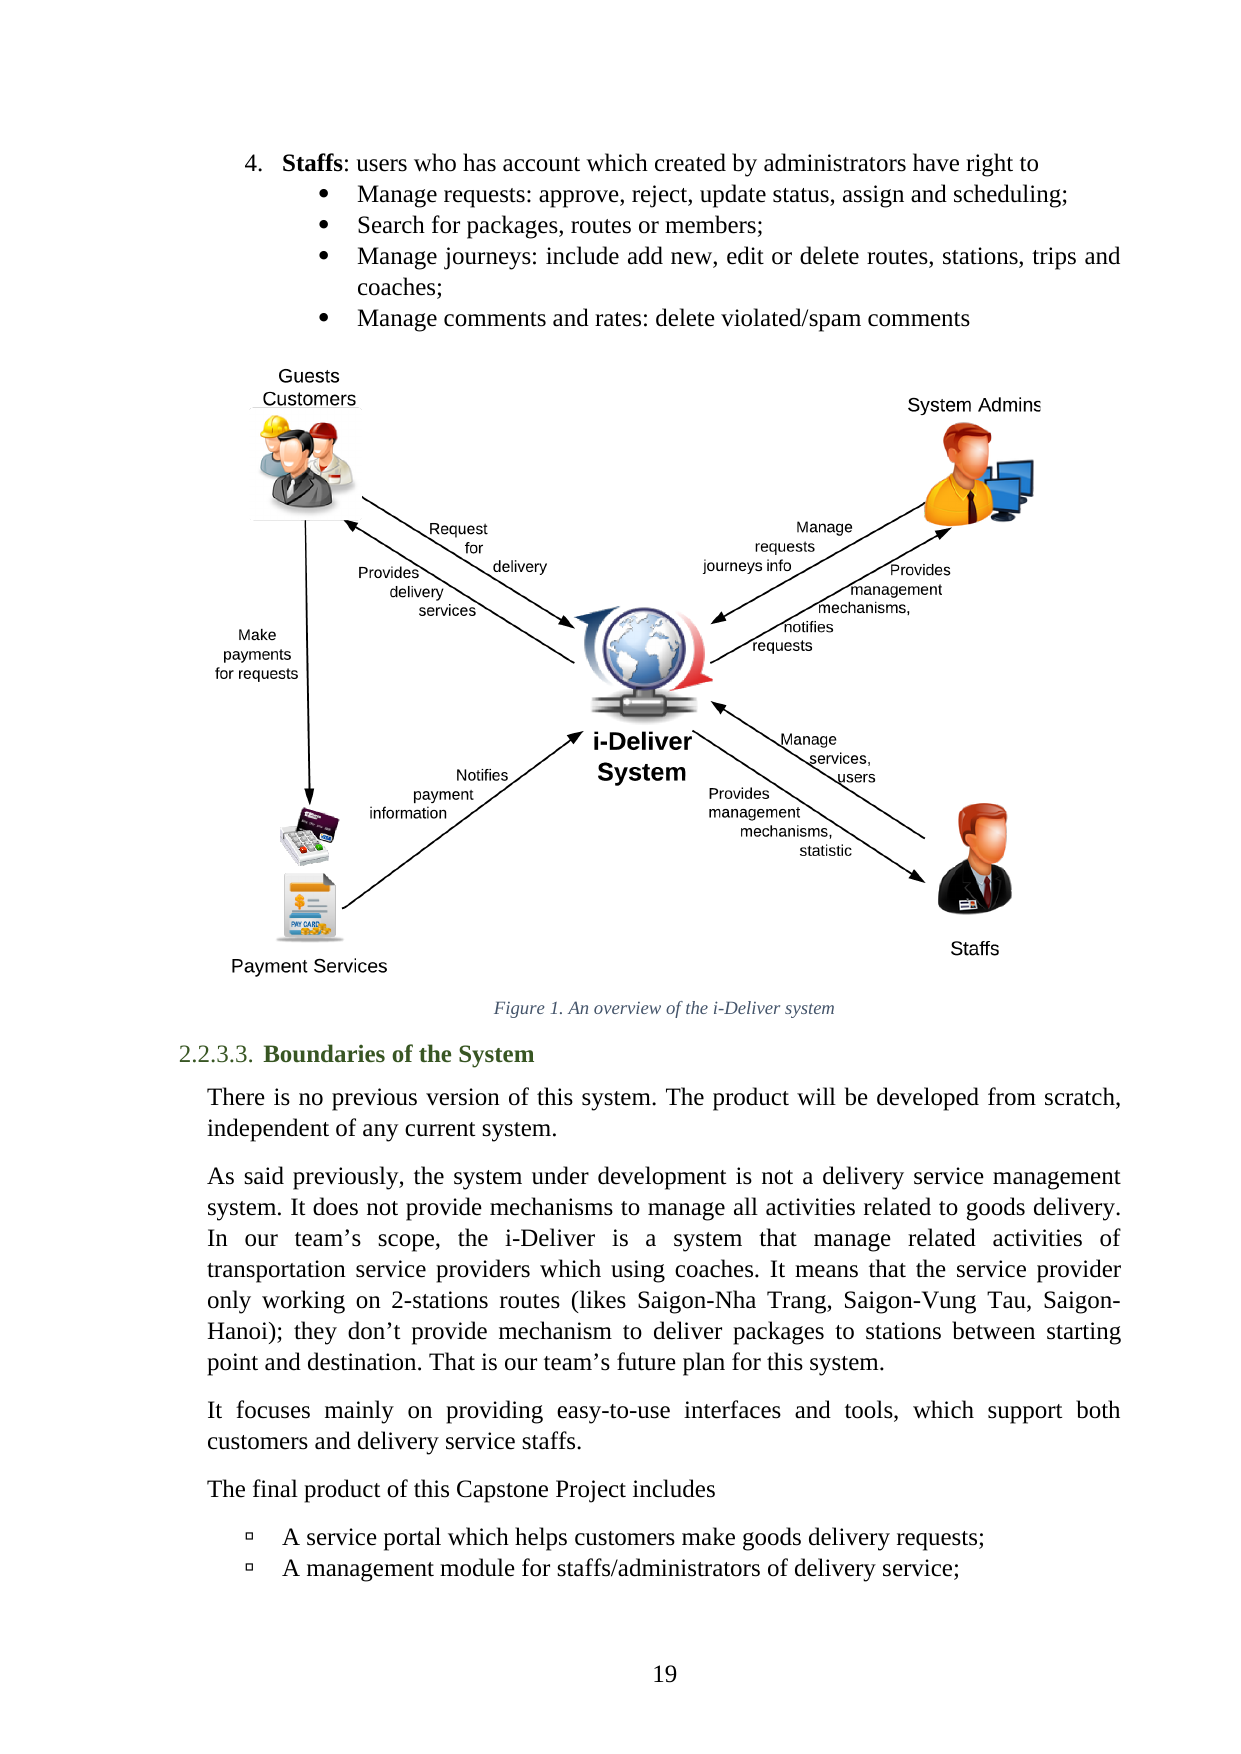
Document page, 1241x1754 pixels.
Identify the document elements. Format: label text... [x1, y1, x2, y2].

text There is no previous version of this system. The product will be developed from scratch, independent of any current system. [207, 1082, 1122, 1142]
list A management module for staffs/administrators of delivery service; [244, 1553, 1122, 1581]
text Figure 1. An overview of the i-Deliver system [207, 997, 1122, 1018]
list Manage requests: approve, reject, update status, assign and scheduling; [319, 179, 1122, 207]
list Staffs: users who has account which created by administrators have right to [244, 148, 1122, 176]
list Search for packages, routes or members; [319, 210, 1122, 238]
text The final product of this Capstone Project includes [207, 1474, 1122, 1503]
list Manage journeys: include add new, edit or delete routes, stations, trips and coaches; [319, 241, 1122, 301]
text It focuses mainly on providing easy-to-use interfaces and tools, which support both customers and delivery service staffs. [207, 1395, 1122, 1455]
text As said previously, the system under development is not a delivery service management system. It does not provide mechanisms to manage all activities related to goods delivery. In our team’s scope, the i-Deliver is a system that manage related activities of transportation service providers which using coaches. It means that the service provider only working on 2-stations routes (likes Saigon-Nha Trang, Saigon-Vung Tau, Saigon-Hanoi); they don’t provide mechanism to deliver packages to stations between starting point and destination. That is our team’s future plan for this system. [207, 1161, 1122, 1376]
list A service portal which helps customers make goods delivery requests; [244, 1522, 1122, 1550]
picture [206, 365, 1041, 978]
subtitle Boundaries of the System [254, 1039, 1122, 1068]
list Manage comments and rates: delete violated/spam comments [319, 303, 1122, 332]
